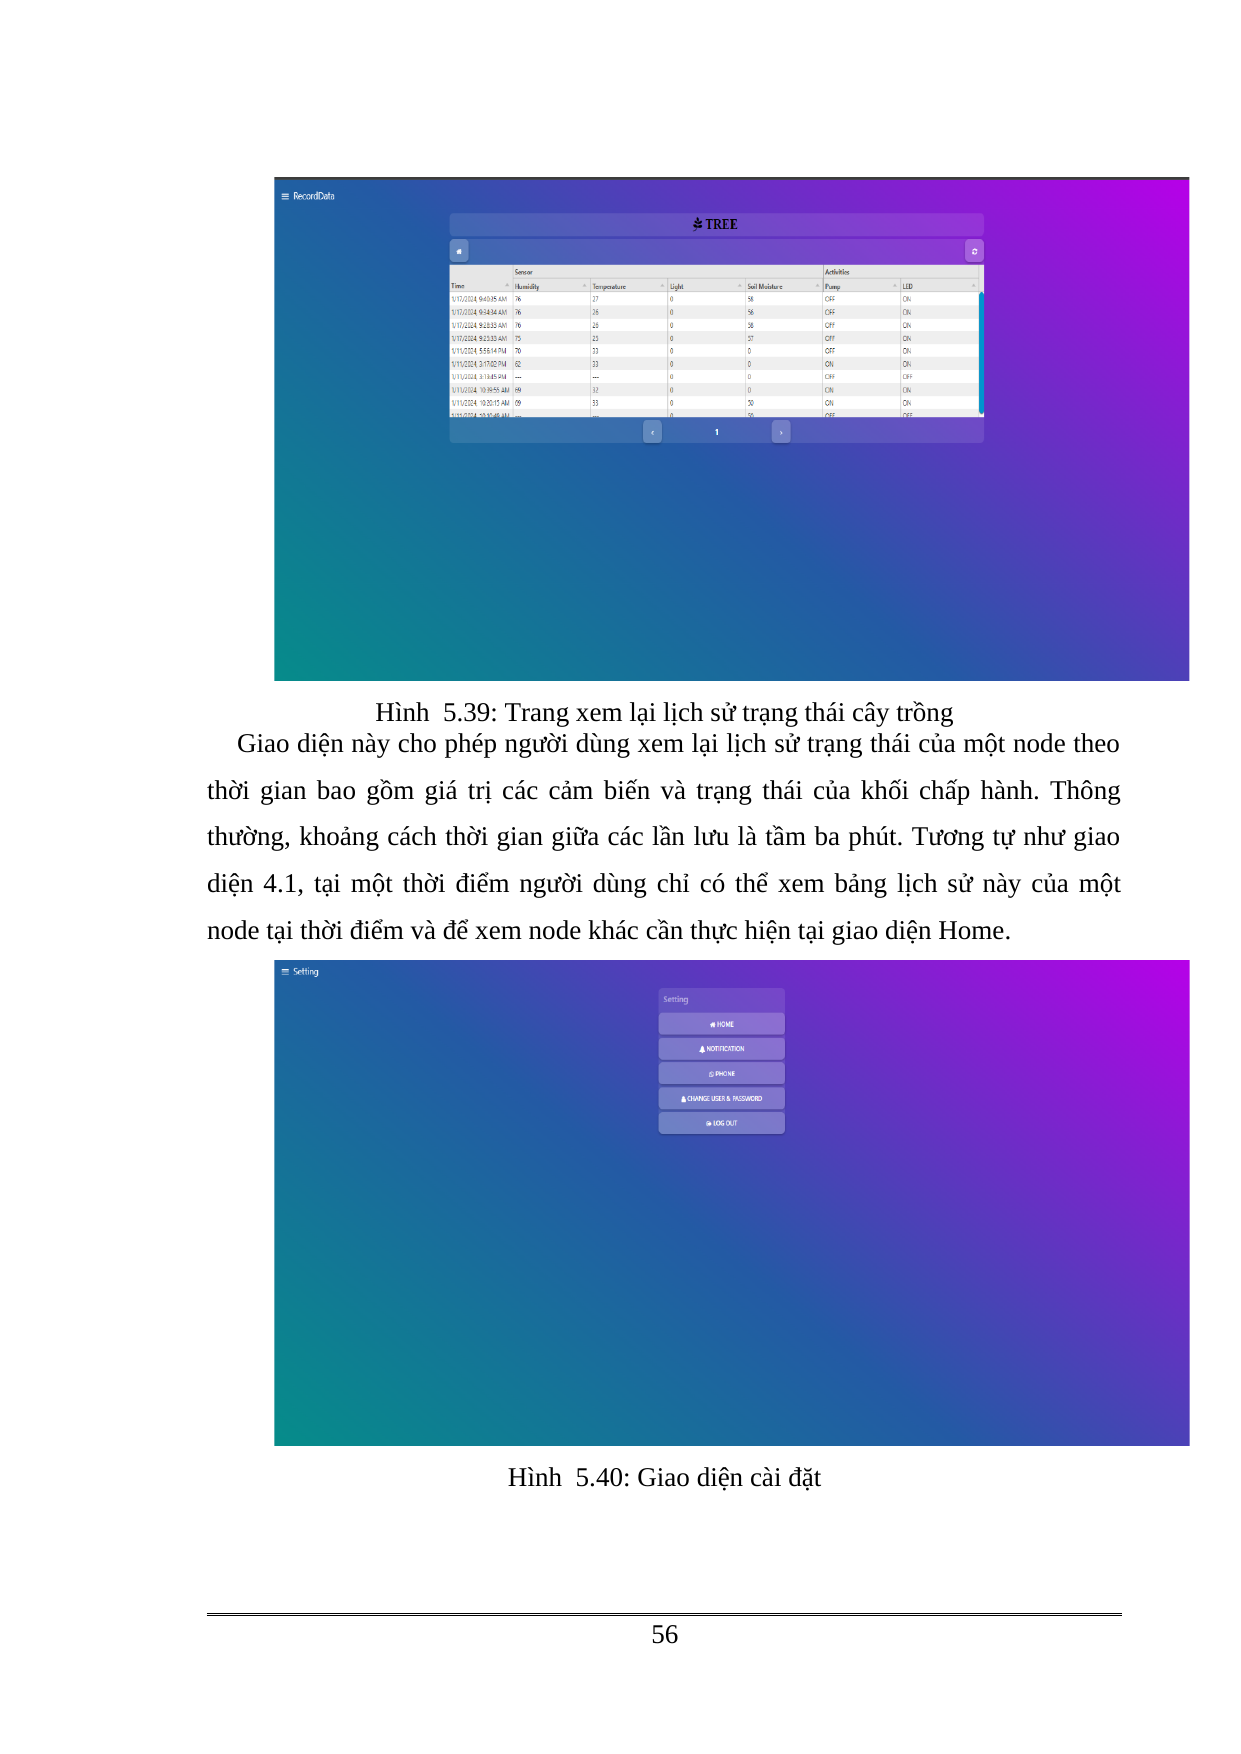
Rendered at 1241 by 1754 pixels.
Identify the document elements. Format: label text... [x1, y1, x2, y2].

text Giao diện này cho phép người dùng xem lại lịch sử trạng thái của một node theo thời gian bao gồm giá trị các cảm biến và trạng thái của khối chấp hành. Thông thường, khoảng cách thời gian giữa các lần lưu là tầm ba phút. Tương tự như giao diện 4.1, tại một thời điểm người dùng chỉ có thể xem bảng lịch sử này của một node tại thời điểm và để xem node khác cần thực hiện tại giao diện Home. [207, 727, 1122, 945]
picture [274, 177, 1190, 681]
picture [274, 960, 1190, 1446]
